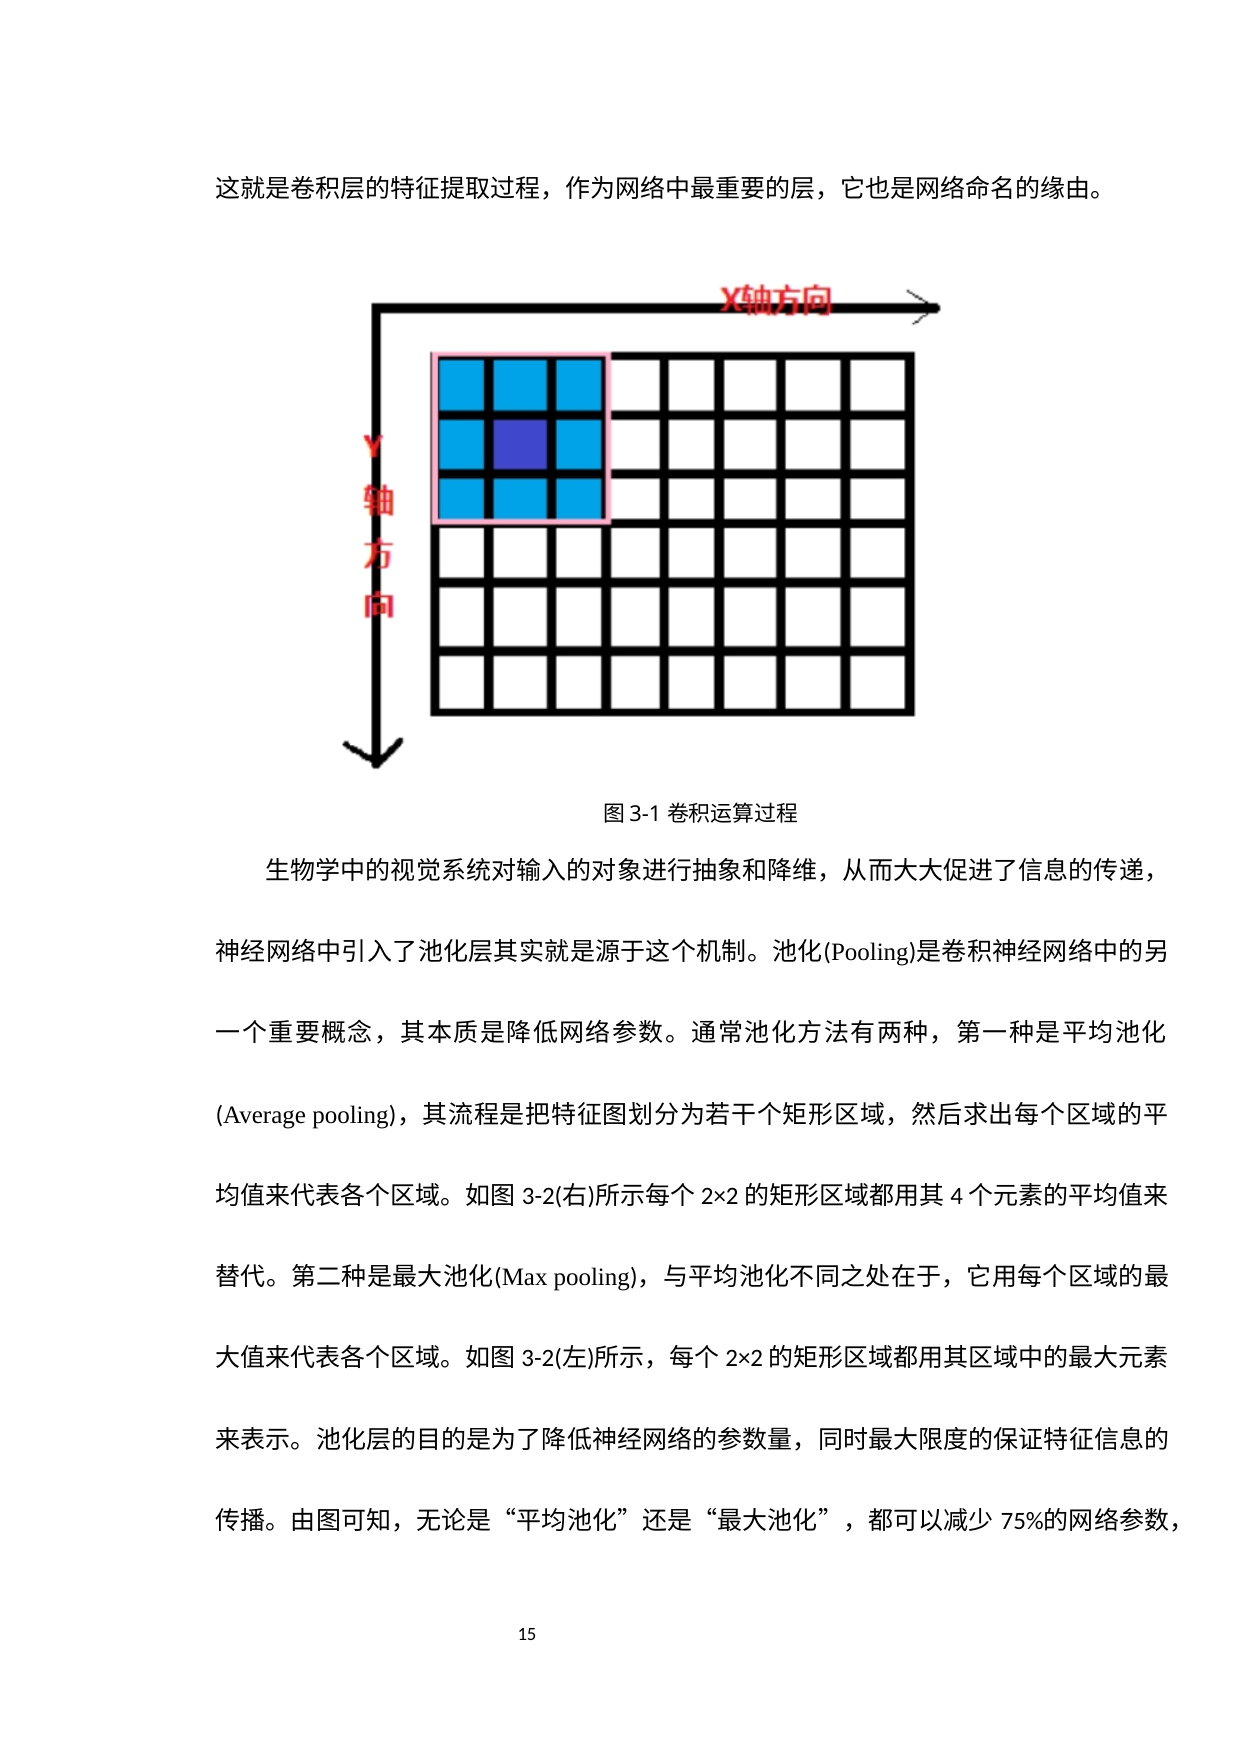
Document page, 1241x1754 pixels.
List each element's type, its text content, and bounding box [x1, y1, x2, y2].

text 图3-1 卷积运算过程 [165, 796, 1169, 828]
picture [305, 268, 980, 787]
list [215, 836, 1169, 1551]
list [215, 154, 1169, 219]
